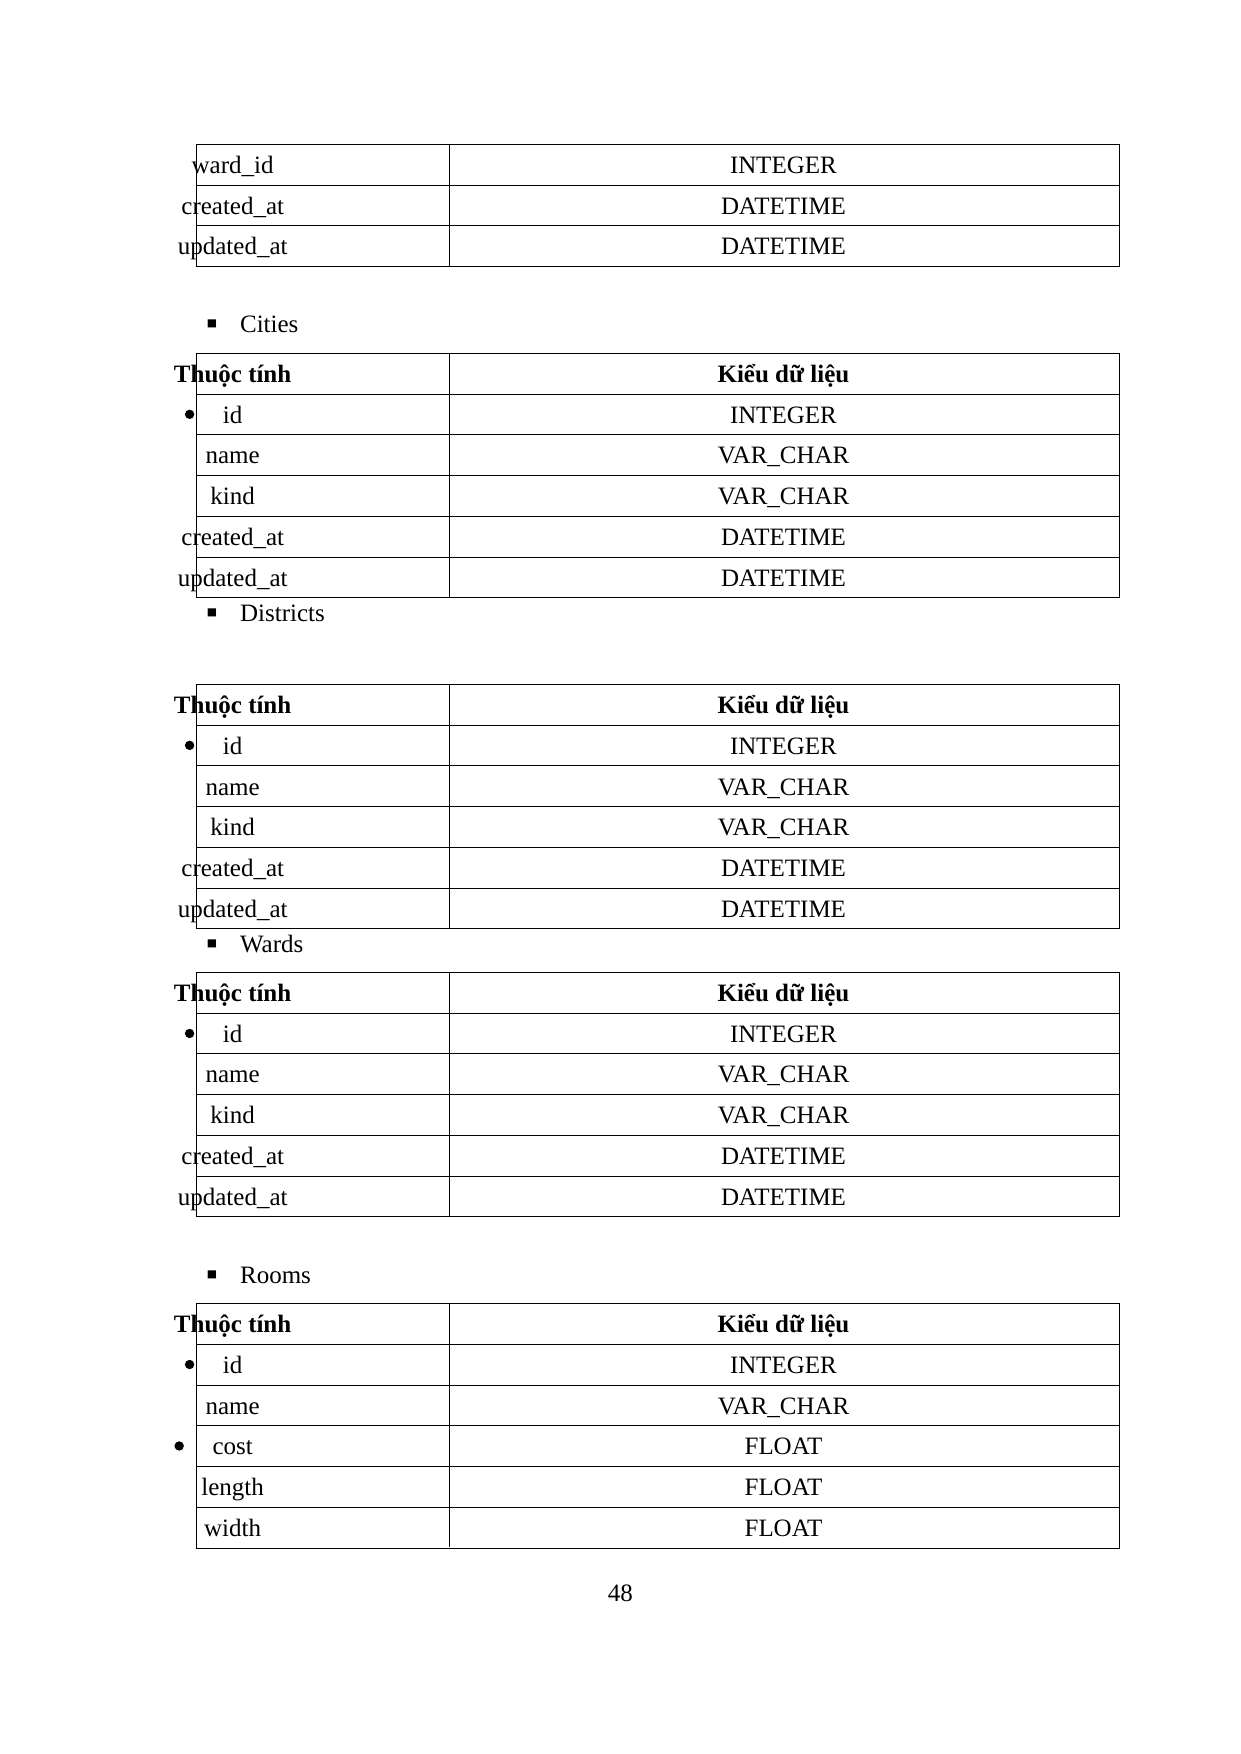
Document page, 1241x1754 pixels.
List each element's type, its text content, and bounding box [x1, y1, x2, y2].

table_cell updated_at [197, 558, 449, 597]
table_cell id [197, 726, 449, 765]
table_cell FLOAT [450, 1508, 1119, 1547]
table_header Thuộc tính [197, 354, 449, 393]
table_header Thuộc tính [197, 973, 449, 1013]
table_cell INTEGER [450, 145, 1119, 184]
table_header Kiểu dữ liệu [450, 354, 1119, 393]
table_cell created_at [197, 186, 449, 225]
table_cell updated_at [197, 226, 449, 266]
table_header Kiểu dữ liệu [450, 973, 1119, 1013]
list Cities [202, 309, 1122, 338]
table_cell name [197, 1054, 449, 1094]
table_cell VAR_CHAR [450, 1054, 1119, 1094]
table_cell cost [197, 1426, 449, 1466]
table_cell DATETIME [450, 1136, 1119, 1176]
table_cell DATETIME [450, 889, 1119, 928]
table_cell VAR_CHAR [450, 435, 1119, 475]
table_cell name [197, 1386, 449, 1425]
table_cell FLOAT [450, 1467, 1119, 1507]
table_cell created_at [197, 517, 449, 556]
table_cell VAR_CHAR [450, 807, 1119, 847]
table_cell id [197, 1014, 449, 1053]
table_cell INTEGER [450, 1345, 1119, 1384]
table_cell VAR_CHAR [450, 1095, 1119, 1135]
table_cell DATETIME [450, 517, 1119, 556]
table_cell width [197, 1508, 449, 1547]
list Wards [202, 929, 1122, 957]
table_cell DATETIME [450, 848, 1119, 887]
table_cell ward_id [197, 145, 449, 184]
table_cell id [197, 395, 449, 434]
table_cell DATETIME [450, 226, 1119, 266]
table_cell DATETIME [450, 186, 1119, 225]
table_cell kind [197, 1095, 449, 1135]
table_cell updated_at [197, 889, 449, 928]
table_cell VAR_CHAR [450, 766, 1119, 806]
table_cell DATETIME [450, 1177, 1119, 1216]
table_cell INTEGER [450, 1014, 1119, 1053]
list Districts [202, 598, 1122, 626]
table_header Kiểu dữ liệu [450, 685, 1119, 724]
table_cell INTEGER [450, 395, 1119, 434]
table_cell updated_at [197, 1177, 449, 1216]
list Rooms [202, 1260, 1122, 1289]
table_cell created_at [197, 1136, 449, 1176]
table_cell name [197, 435, 449, 475]
table_cell VAR_CHAR [450, 1386, 1119, 1425]
table_cell DATETIME [450, 558, 1119, 597]
table_cell created_at [197, 848, 449, 887]
table_cell length [197, 1467, 449, 1507]
table_cell name [197, 766, 449, 806]
table_header Thuộc tính [197, 1304, 449, 1344]
table_header Thuộc tính [197, 685, 449, 724]
table_cell id [197, 1345, 449, 1384]
table_header Kiểu dữ liệu [450, 1304, 1119, 1344]
table_cell kind [197, 807, 449, 847]
table_cell kind [197, 476, 449, 516]
table_cell VAR_CHAR [450, 476, 1119, 516]
table_cell INTEGER [450, 726, 1119, 765]
table_cell FLOAT [450, 1426, 1119, 1466]
